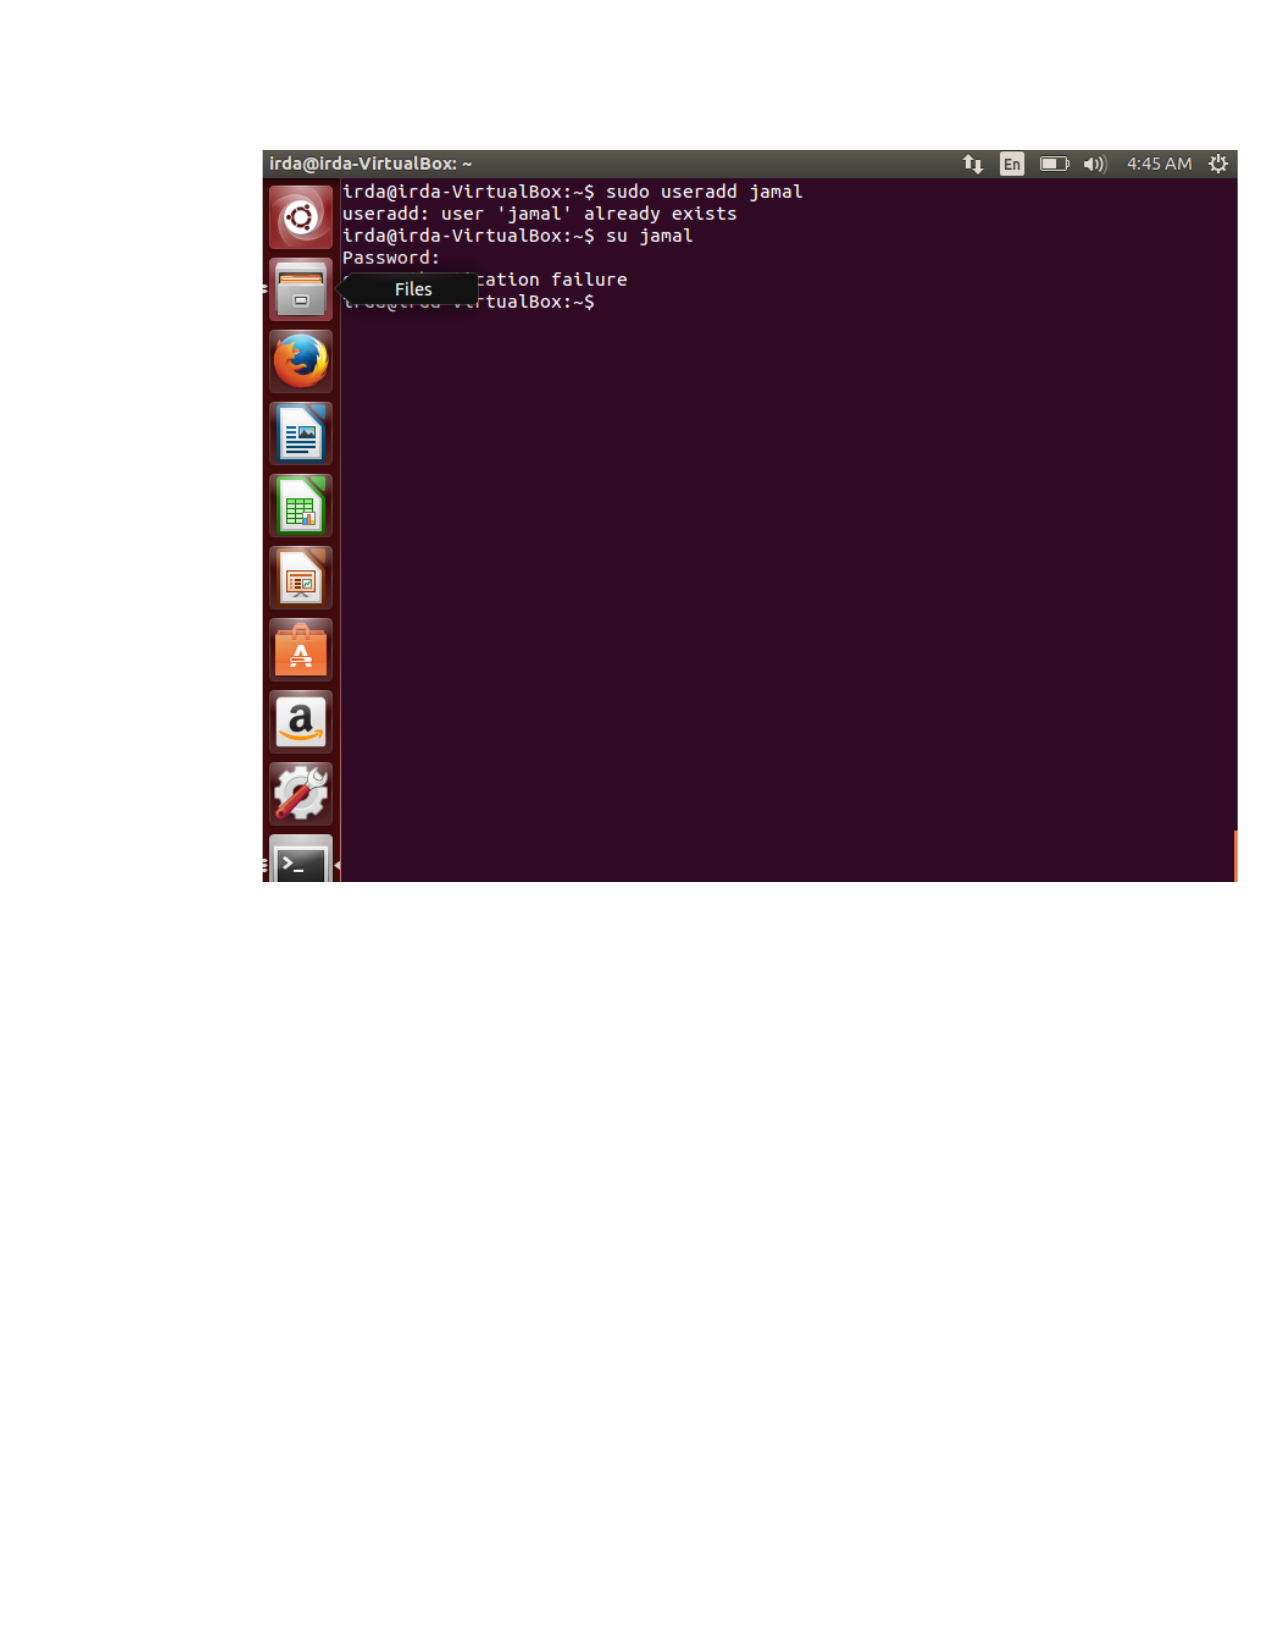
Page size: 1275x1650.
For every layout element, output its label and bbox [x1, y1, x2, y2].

picture [262, 150, 1238, 882]
